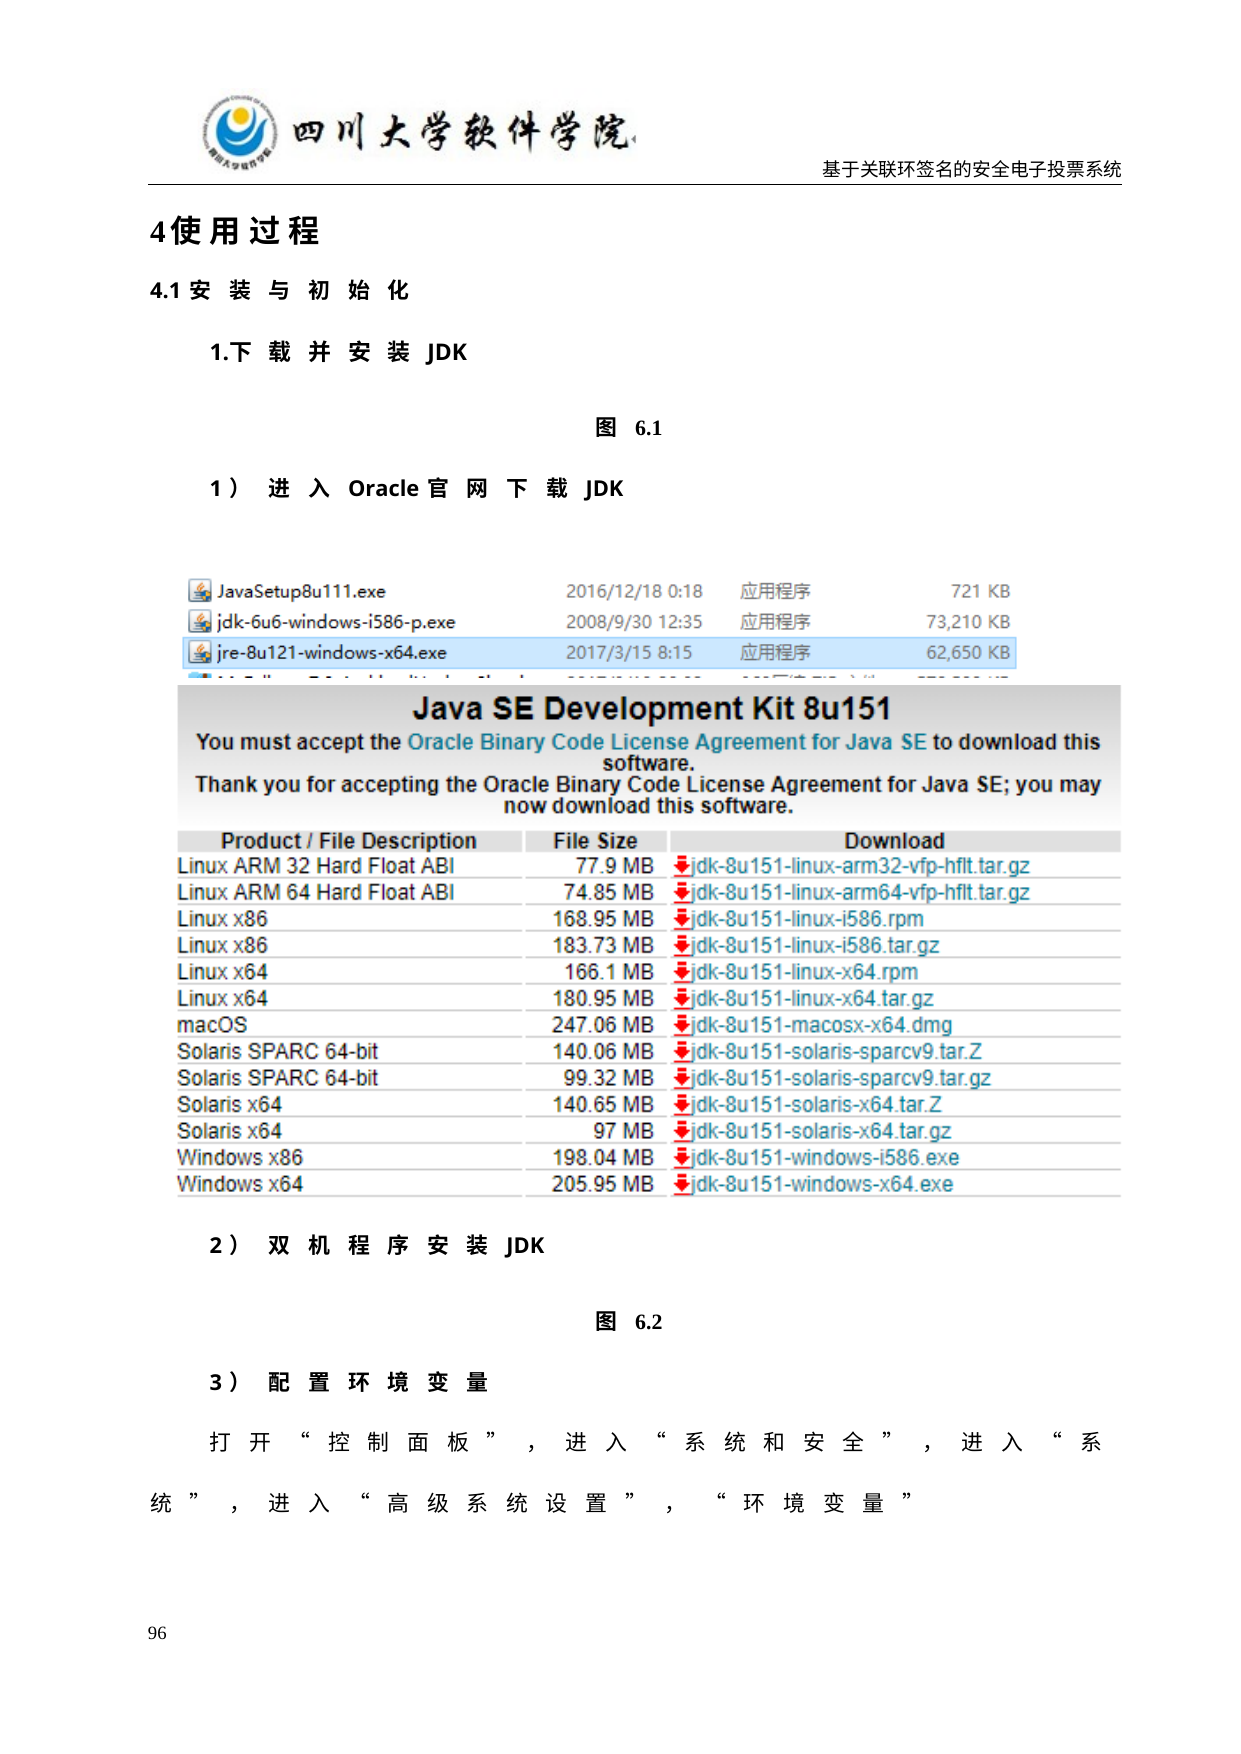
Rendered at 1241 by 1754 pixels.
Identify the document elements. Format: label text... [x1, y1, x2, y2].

text 3）配置环境变量 [150, 1350, 1120, 1411]
text 图6.1 [150, 396, 1120, 456]
subtitle 4使用过程 [150, 198, 1120, 259]
text 1）进入Oracle官网下载JDK [150, 456, 1120, 517]
text 打开“控制面板”，进入“系统和安全”，进入“系统”，进入“高级系统设置”，“环境变量” [150, 1411, 1120, 1532]
text 图6.2 [150, 1290, 1120, 1350]
picture [172, 685, 1148, 1210]
text 4.1安装与初始化 [150, 259, 1120, 320]
picture [174, 573, 1149, 678]
picture [197, 88, 639, 177]
text 1.下载并安装JDK [150, 320, 1120, 380]
